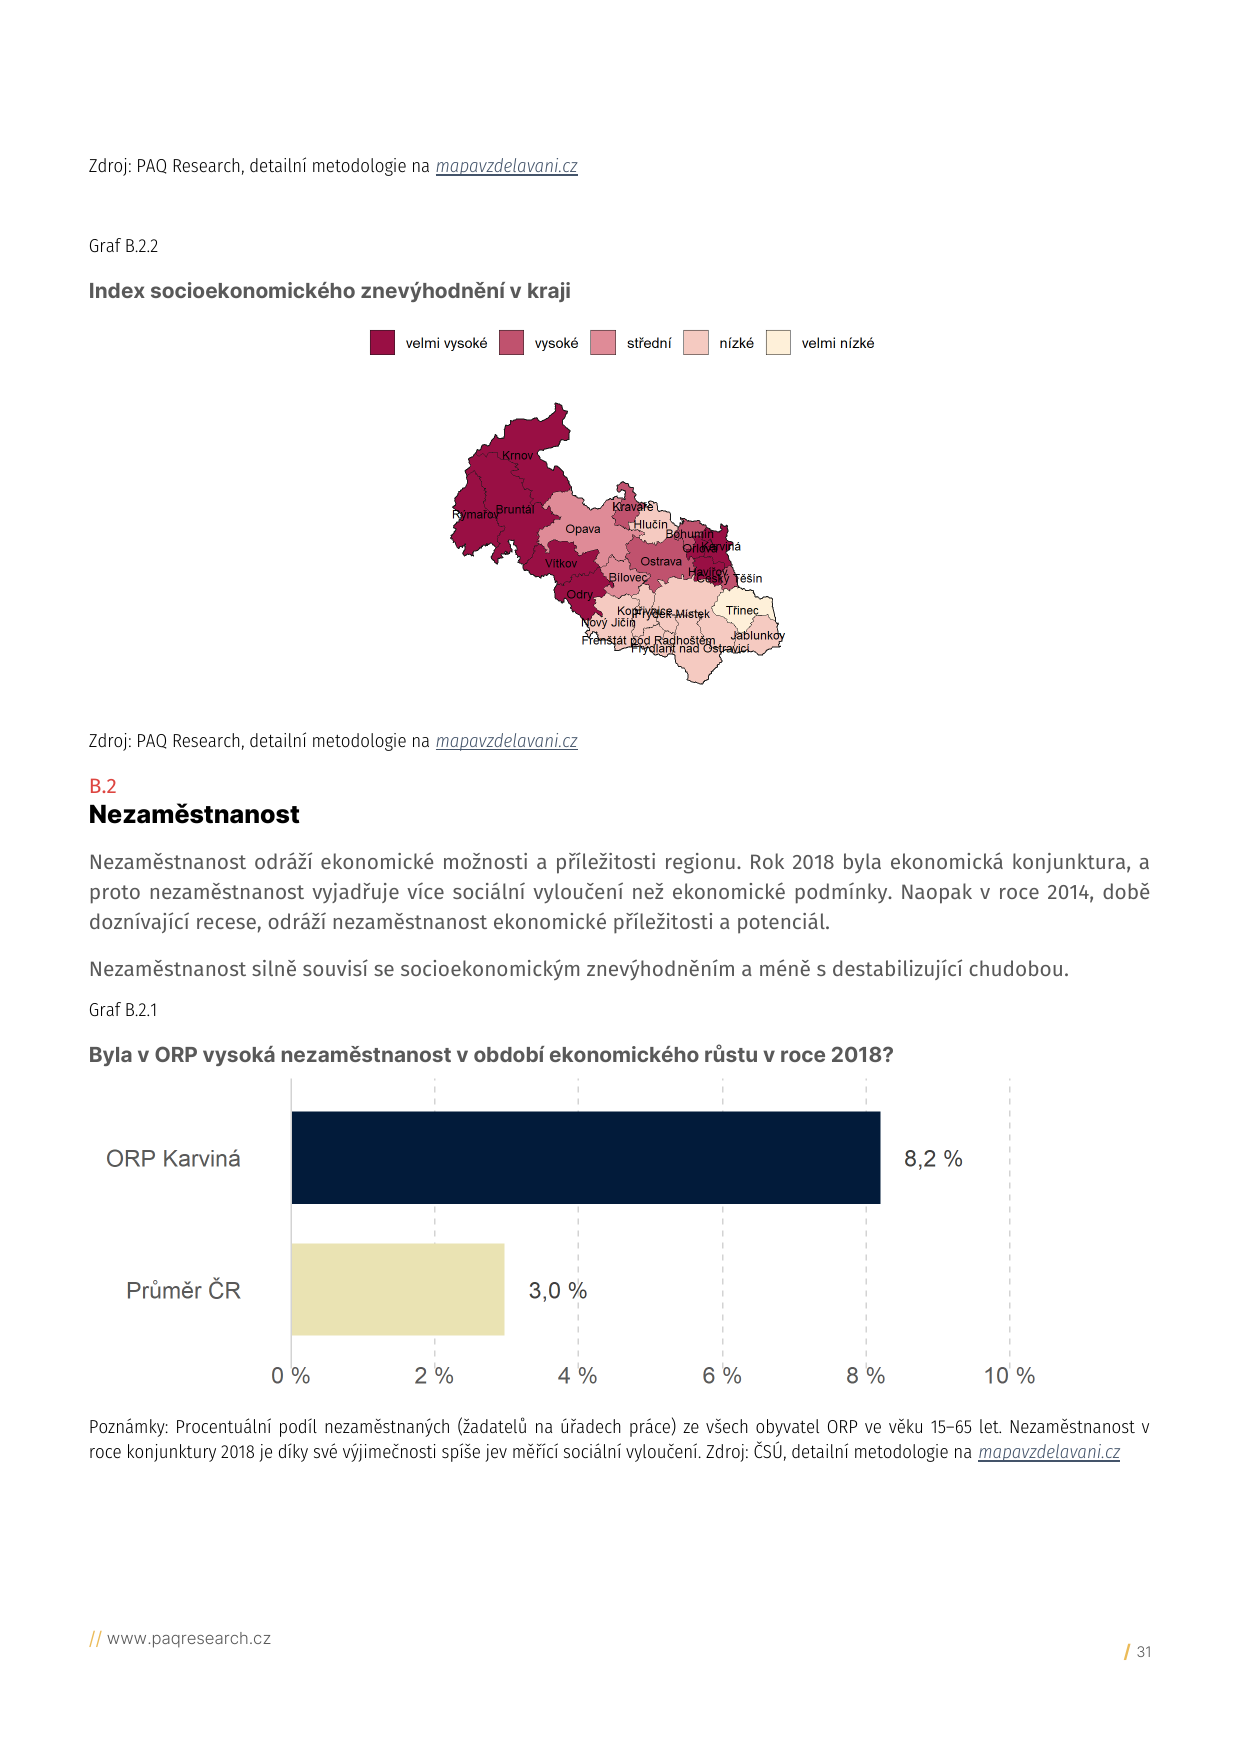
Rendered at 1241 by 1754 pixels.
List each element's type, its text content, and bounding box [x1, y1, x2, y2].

text Byla v ORP vysoká nezaměstnanost v období ekonomického růstu v roce 2018? [89, 1037, 1152, 1067]
text Zdroj: PAQ Research, detailní metodologie na mapavzdelavani.cz [89, 722, 1152, 752]
text B.2 [89, 769, 1152, 799]
picture [88, 1067, 1139, 1399]
subtitle Nezaměstnanost [89, 799, 1152, 829]
text Graf B.2.2 [89, 234, 1152, 257]
text Nezaměstnanost silně souvisí se socioekonomickým znevýhodněním a méně s destabilizující chudobou. [89, 952, 1152, 982]
picture [88, 303, 1139, 706]
text Index socioekonomického znevýhodnění v kraji [89, 273, 1152, 303]
text Nezaměstnanost odráží ekonomické možnosti a příležitosti regionu. Rok 2018 byla ekonomická konjunktura, a proto nezaměstnanost vyjadřuje více sociální vyloučení než ekonomické podmínky. Naopak v roce 2014, době doznívající recese, odráží nezaměstnanost ekonomické příležitosti a potenciál. [89, 845, 1152, 935]
text Poznámky: Procentuální podíl nezaměstnaných (žadatelů na úřadech práce) ze všech obyvatel ORP ve věku 15–65 let. Nezaměstnanost v roce konjunktury 2018 je díky své výjimečnosti spíše jev měřící sociální vyloučení. Zdroj: ČSÚ, detailní metodologie na mapavzdelavani.cz [89, 1416, 1152, 1464]
text Zdroj: PAQ Research, detailní metodologie na mapavzdelavani.cz [89, 148, 1152, 178]
text Graf B.2.1 [89, 999, 1152, 1021]
